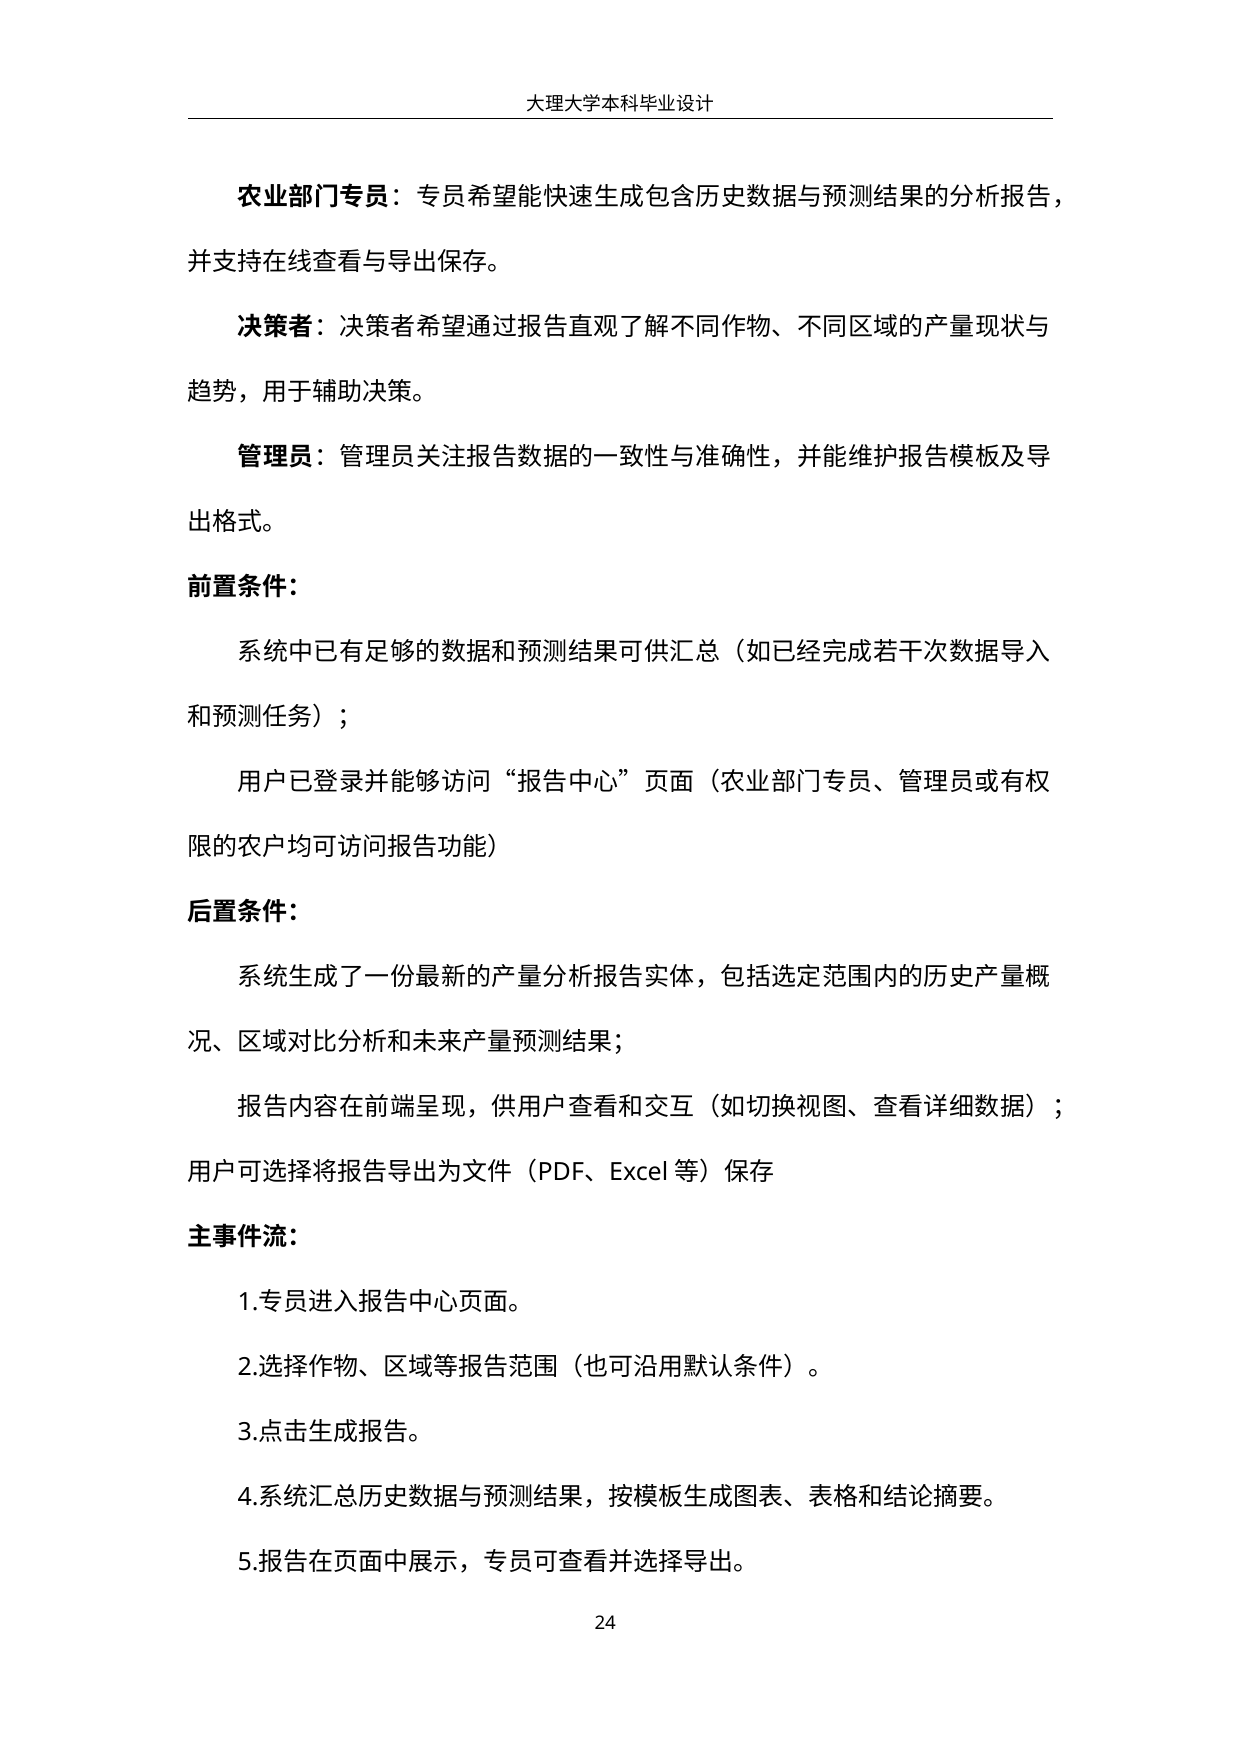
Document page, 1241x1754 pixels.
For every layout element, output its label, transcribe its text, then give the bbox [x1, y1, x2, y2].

text 管理员：管理员关注报告数据的一致性与准确性，并能维护报告模板及导出格式。 [187, 422, 1053, 552]
text 决策者：决策者希望通过报告直观了解不同作物、不同区域的产量现状与趋势，用于辅助决策。 [187, 292, 1053, 422]
text 3.点击生成报告。 [187, 1397, 1053, 1462]
text 报告内容在前端呈现，供用户查看和交互（如切换视图、查看详细数据）；用户可选择将报告导出为文件（PDF、Excel 等）保存 [187, 1072, 1053, 1202]
text 2.选择作物、区域等报告范围（也可沿用默认条件）。 [187, 1332, 1053, 1397]
text 后置条件： [187, 877, 1053, 942]
text 5.报告在页面中展示，专员可查看并选择导出。 [187, 1527, 1053, 1592]
text 用户已登录并能够访问“报告中心”页面（农业部门专员、管理员或有权限的农户均可访问报告功能） [187, 747, 1053, 877]
text 主事件流： [187, 1202, 1053, 1267]
text 系统中已有足够的数据和预测结果可供汇总（如已经完成若干次数据导入和预测任务）； [187, 617, 1053, 747]
text 农业部门专员：专员希望能快速生成包含历史数据与预测结果的分析报告，并支持在线查看与导出保存。 [187, 162, 1053, 292]
text 1.专员进入报告中心页面。 [187, 1267, 1053, 1332]
text 前置条件： [187, 552, 1053, 617]
text 系统生成了一份最新的产量分析报告实体，包括选定范围内的历史产量概况、区域对比分析和未来产量预测结果； [187, 942, 1053, 1072]
text 4.系统汇总历史数据与预测结果，按模板生成图表、表格和结论摘要。 [187, 1462, 1053, 1527]
